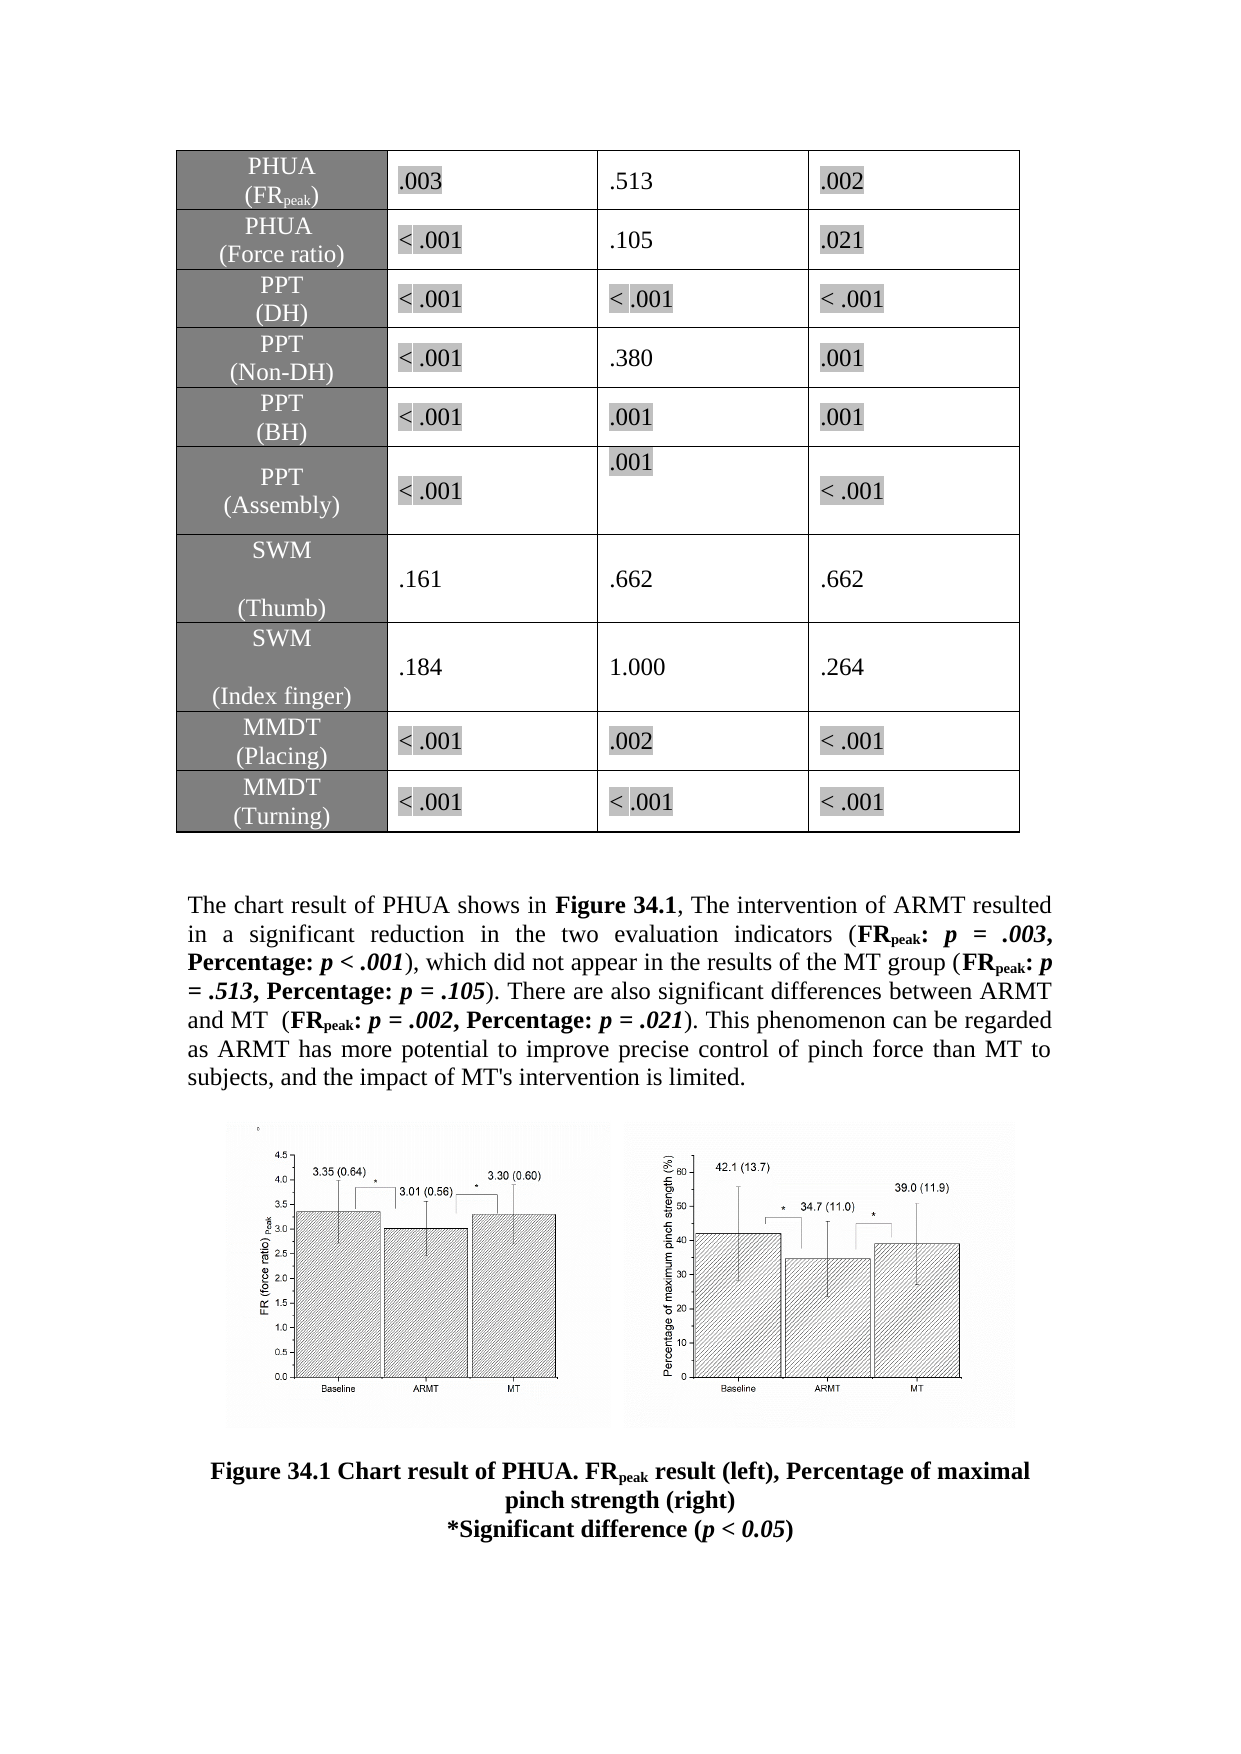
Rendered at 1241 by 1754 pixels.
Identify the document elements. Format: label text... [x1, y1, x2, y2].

table_cell .662 [598, 535, 808, 622]
table_cell < .001 [388, 388, 597, 446]
picture [225, 1120, 611, 1428]
table_cell .001 [598, 447, 808, 534]
table_cell PPT (DH) [177, 270, 387, 327]
table_cell < .001 [388, 771, 597, 831]
table_cell .513 [598, 151, 808, 209]
text *Significant difference (p < 0.05) [187, 1514, 1053, 1543]
table_cell < .001 [809, 712, 1019, 770]
table_cell .001 [809, 388, 1019, 446]
table_cell < .001 [809, 771, 1019, 831]
table_cell .003 [388, 151, 597, 209]
table_cell < .001 [598, 771, 808, 831]
table_cell < .001 [388, 270, 597, 327]
table_cell 1.000 [598, 623, 808, 711]
table_cell < .001 [809, 447, 1019, 534]
table_cell PPT (Assembly) [177, 447, 387, 534]
table_cell < .001 [388, 447, 597, 534]
table_cell PPT (BH) [177, 388, 387, 446]
table_cell .105 [598, 210, 808, 269]
text The chart result of PHUA shows in Figure 34.1, The intervention of ARMT resulted in a significant reduction in the two evaluation indicators (FRpeak: p = .003, Percentage: p < .001), which did not appear in the results of the MT group (FRpeak: p = .513, Percentage: p = .105). There are also significant differences between ARMT and MT (FRpeak: p = .002, Percentage: p = .021). This phenomenon can be regarded as ARMT has more potential to improve precise control of pinch force than MT to subjects, and the impact of MT's intervention is limited. [187, 890, 1053, 1091]
table_cell MMDT (Placing) [177, 712, 387, 770]
table_cell SWM (Index finger) [177, 623, 387, 711]
picture [623, 1120, 1015, 1428]
table_cell < .001 [388, 210, 597, 269]
table_cell .264 [809, 623, 1019, 711]
table_cell .184 [388, 623, 597, 711]
table_cell .001 [809, 328, 1019, 387]
table_cell < .001 [598, 270, 808, 327]
table_cell < .001 [388, 712, 597, 770]
table_cell < .001 [388, 328, 597, 387]
table_cell PHUA (FRpeak) [177, 151, 387, 209]
table_cell SWM (Thumb) [177, 535, 387, 622]
table_cell MMDT (Turning) [177, 771, 387, 831]
table_cell .021 [809, 210, 1019, 269]
table_cell PHUA (Force ratio) [177, 210, 387, 269]
table_cell .161 [388, 535, 597, 622]
table_cell .002 [809, 151, 1019, 209]
table_cell .002 [598, 712, 808, 770]
table_cell PPT (Non-DH) [177, 328, 387, 387]
table_cell .662 [809, 535, 1019, 622]
table_cell .001 [598, 388, 808, 446]
table_cell .380 [598, 328, 808, 387]
table_cell < .001 [809, 270, 1019, 327]
text Figure 34.1 Chart result of PHUA. FRpeak result (left), Percentage of maximal pinch strength (right) [187, 1456, 1053, 1514]
